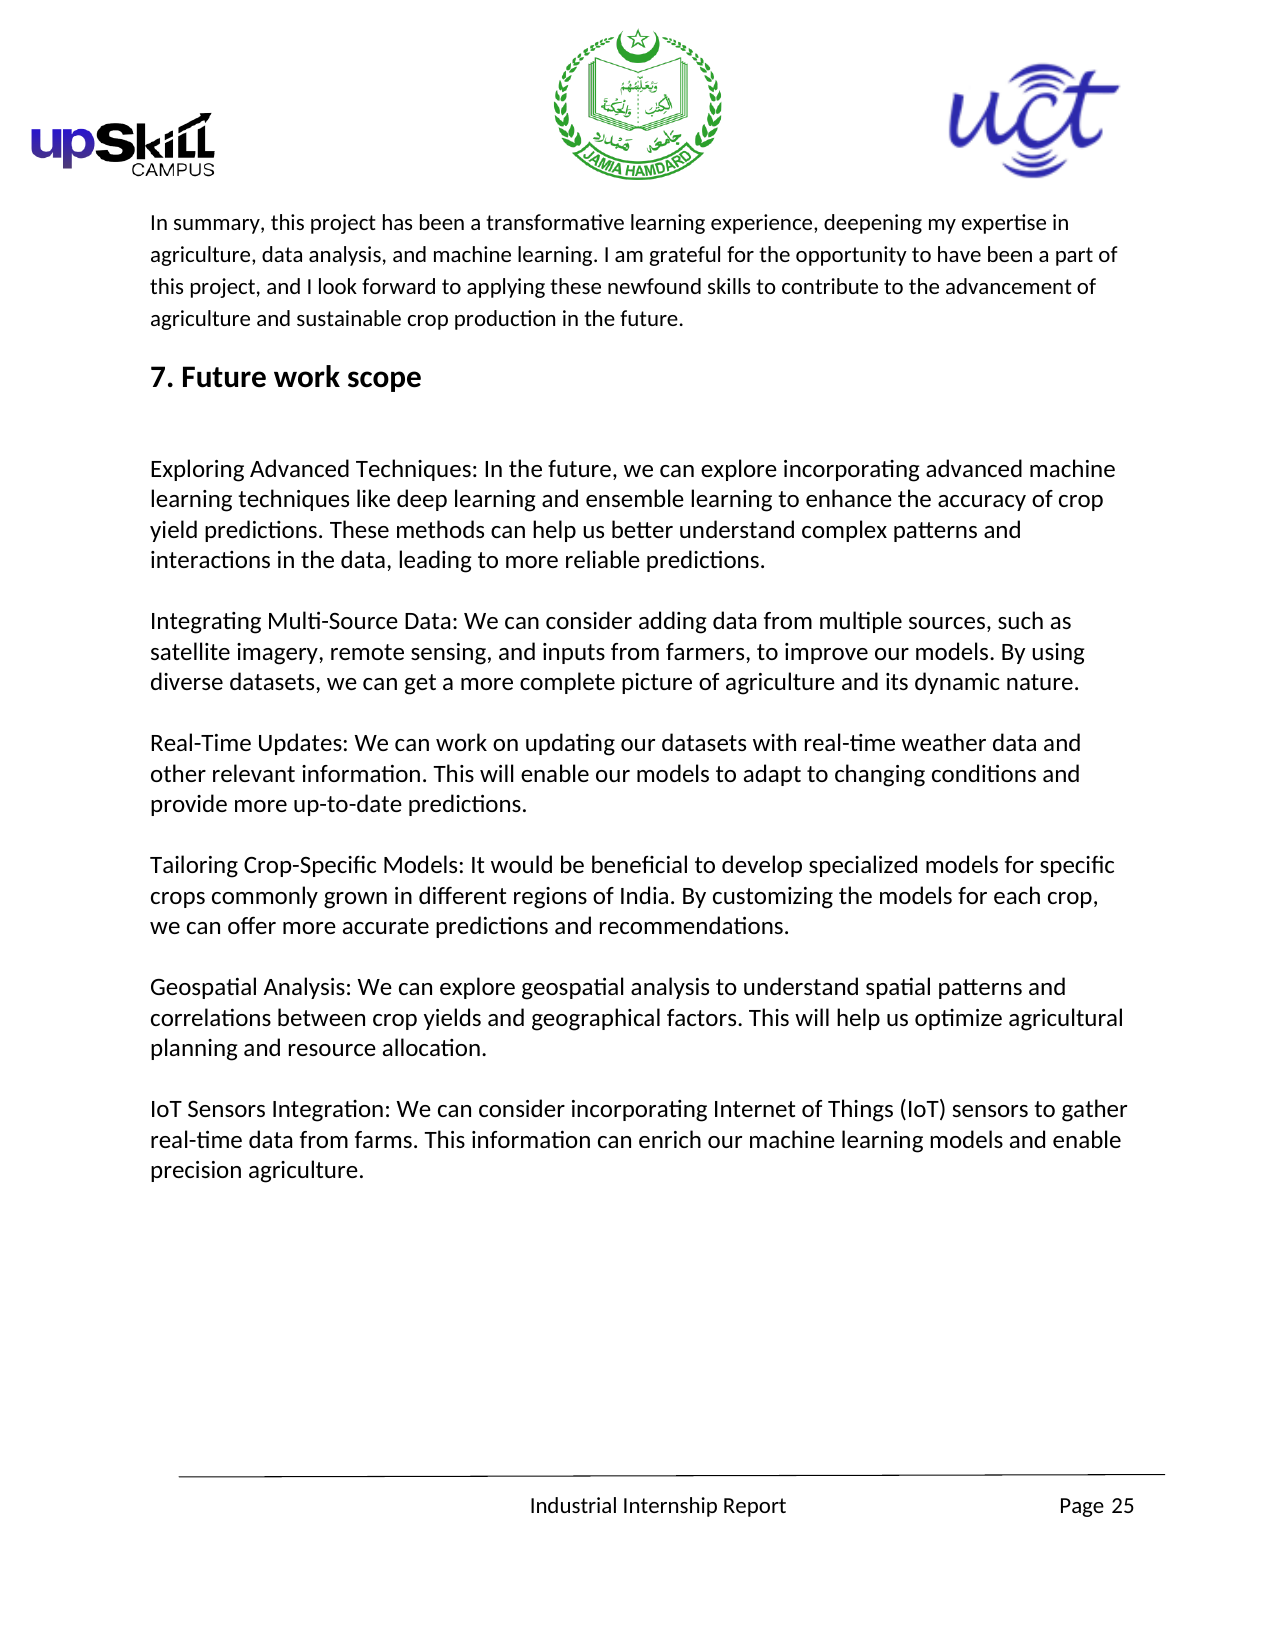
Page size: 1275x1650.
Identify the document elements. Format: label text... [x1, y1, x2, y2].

text IoT Sensors Integration: We can consider incorporating Internet of Things (IoT) sensors to gather real-time data from farms. This information can enrich our machine learning models and enable precision agriculture. [150, 1094, 1134, 1185]
picture [553, 28, 722, 180]
text Real-Time Updates: We can work on updating our datasets with real-time weather data and other relevant information. This will enable our models to adapt to changing conditions and provide more up-to-date predictions. [150, 727, 1134, 819]
text Geospatial Analysis: We can explore geospatial analysis to understand spatial patterns and correlations between crop yields and geographical factors. This will help us optimize agricultural planning and resource allocation. [150, 972, 1134, 1063]
picture [946, 54, 1125, 180]
list Future work scope [150, 358, 1134, 396]
text Exploring Advanced Techniques: In the future, we can explore incorporating advanced machine learning techniques like deep learning and ensemble learning to enhance the accuracy of crop yield predictions. These methods can help us better understand complex patterns and interactions in the data, leading to more reliable predictions. [150, 453, 1134, 575]
text In summary, this project has been a transformative learning experience, deepening my expertise in agriculture, data analysis, and machine learning. I am grateful for the opportunity to have been a part of this project, and I look forward to applying these newfound skills to contribute to the advancement of agriculture and sustainable crop production in the future. [150, 208, 1134, 333]
text Integrating Multi-Source Data: We can consider adding data from multiple sources, such as satellite imagery, remote sensing, and inputs from farmers, to improve our models. By using diverse datasets, we can get a more complete picture of agriculture and its dynamic nature. [150, 605, 1134, 697]
picture [0, 100, 246, 180]
text Tailoring Crop-Specific Models: It would be beneficial to develop specialized models for specific crops commonly grown in different regions of India. By customizing the models for each crop, we can offer more accurate predictions and recommendations. [150, 849, 1134, 941]
